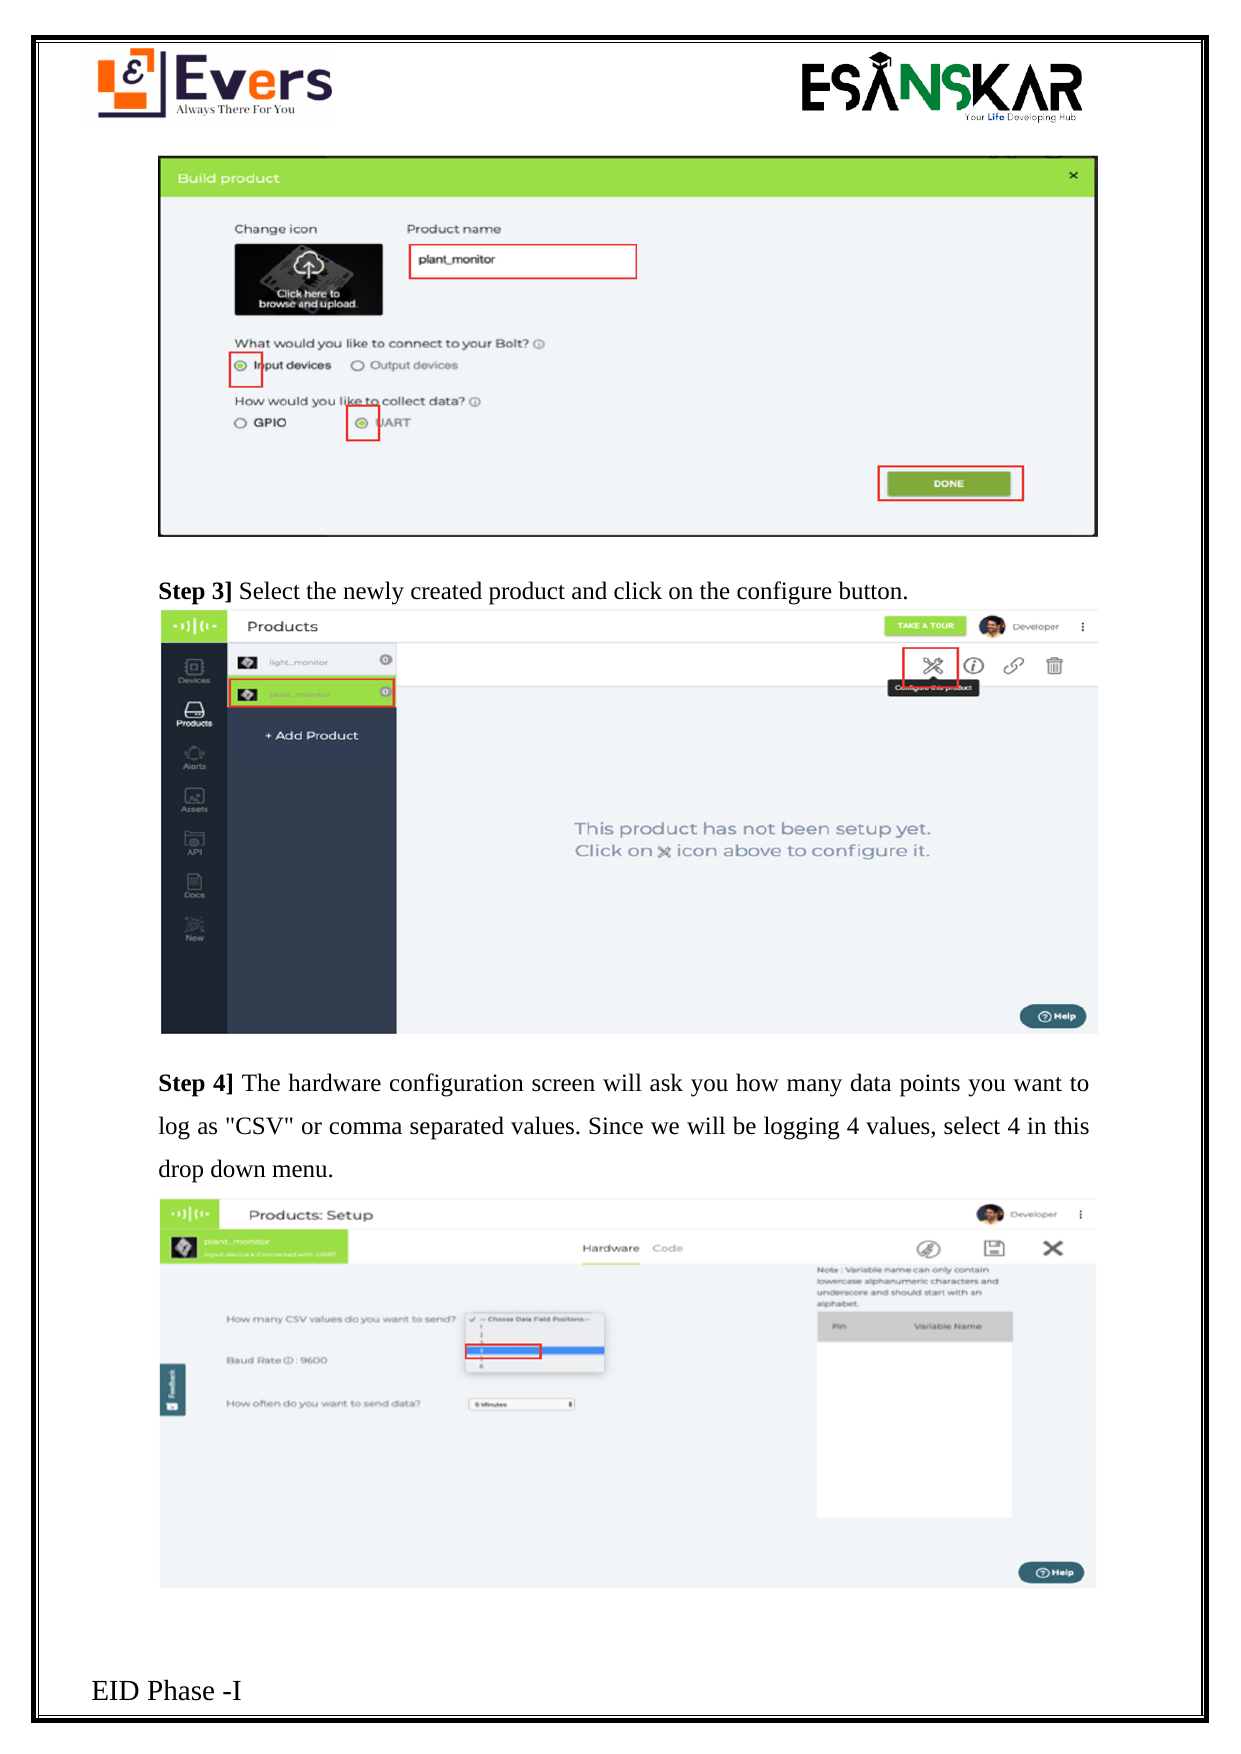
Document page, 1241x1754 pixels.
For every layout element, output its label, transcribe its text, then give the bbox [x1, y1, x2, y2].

picture [158, 607, 1099, 1035]
picture [797, 44, 1086, 126]
picture [158, 154, 1099, 538]
list Step 3] Select the newly created product and click on the configure button. [158, 576, 1090, 605]
picture [158, 1197, 1097, 1590]
picture [85, 43, 337, 126]
list Step 4] The hardware configuration screen will ask you how many data points you want to log as "CSV" or comma separated values. Since we will be logging 4 values, select 4 in this drop down menu. [158, 1068, 1090, 1183]
